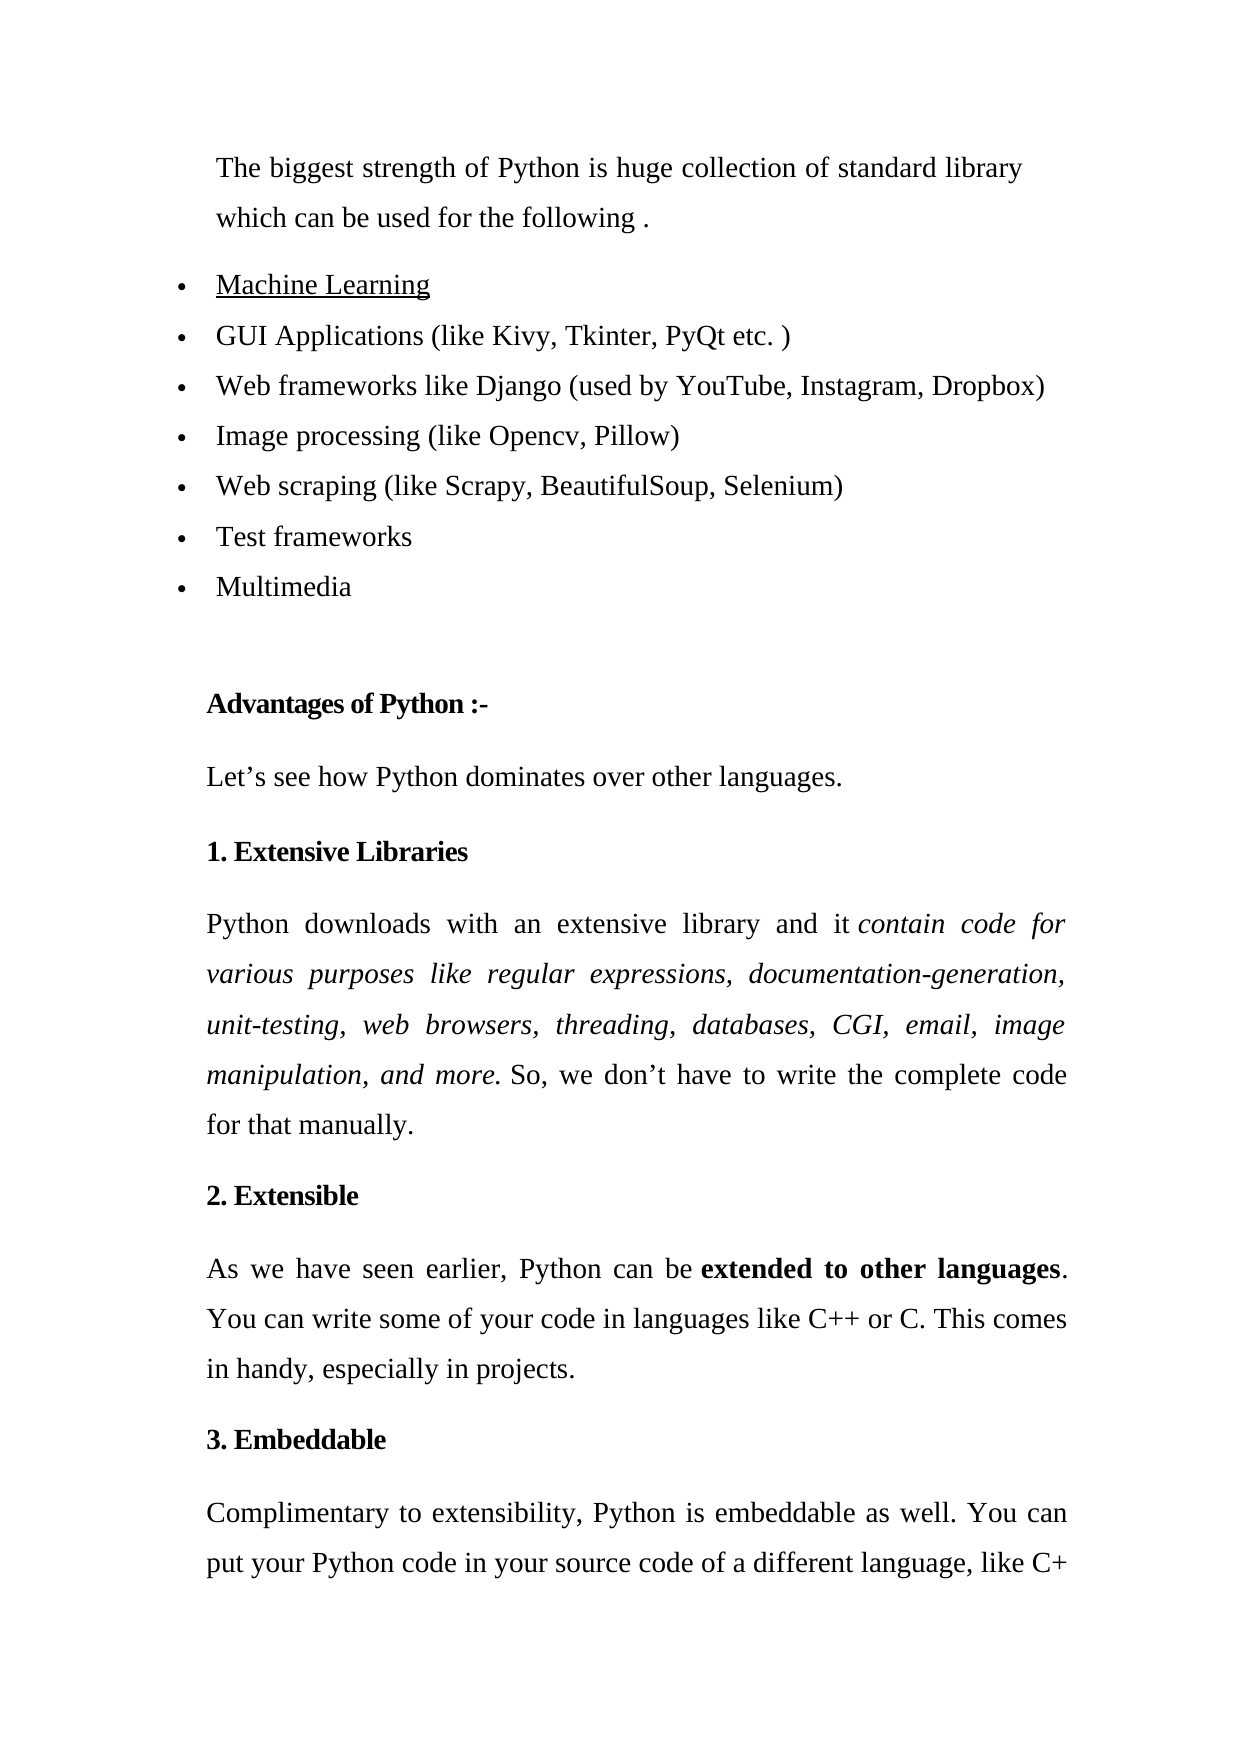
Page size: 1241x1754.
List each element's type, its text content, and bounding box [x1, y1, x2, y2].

list Test frameworks [178, 519, 1090, 552]
subtitle 1. Extensive Libraries [206, 834, 1068, 867]
subtitle 3. Embeddable [206, 1422, 1068, 1456]
subtitle Advantages of Python :- [206, 686, 1068, 720]
list Web scraping (like Scrapy, BeautifulSoup, Selenium) [178, 468, 1090, 502]
list Multimedia [178, 569, 1090, 603]
text Let’s see how Python dominates over other languages. [206, 759, 1068, 792]
list Web frameworks like Django (used by YouTube, Instagram, Dropbox) [178, 368, 1090, 401]
list GUI Applications (like Kivy, Tkinter, PyQt etc. ) [178, 318, 1090, 351]
text The biggest strength of Python is huge collection of standard library which can be used for the following . [216, 150, 1023, 234]
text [206, 1495, 1068, 1578]
text As we have seen earlier, Python can be extended to other languages. You can write some of your code in languages like C++ or C. This comes in handy, especially in projects. [206, 1251, 1068, 1385]
list Machine Learning [178, 267, 1090, 301]
text Python downloads with an extensive library and it contain code for various purposes like regular expressions, documentation-generation, unit-testing, web browsers, threading, databases, CGI, email, image manipulation, and more. So, we don’t have to write the complete code for that manually. [206, 906, 1068, 1141]
list Image processing (like Opencv, Pillow) [178, 418, 1090, 452]
subtitle 2. Extensible [206, 1178, 1068, 1212]
